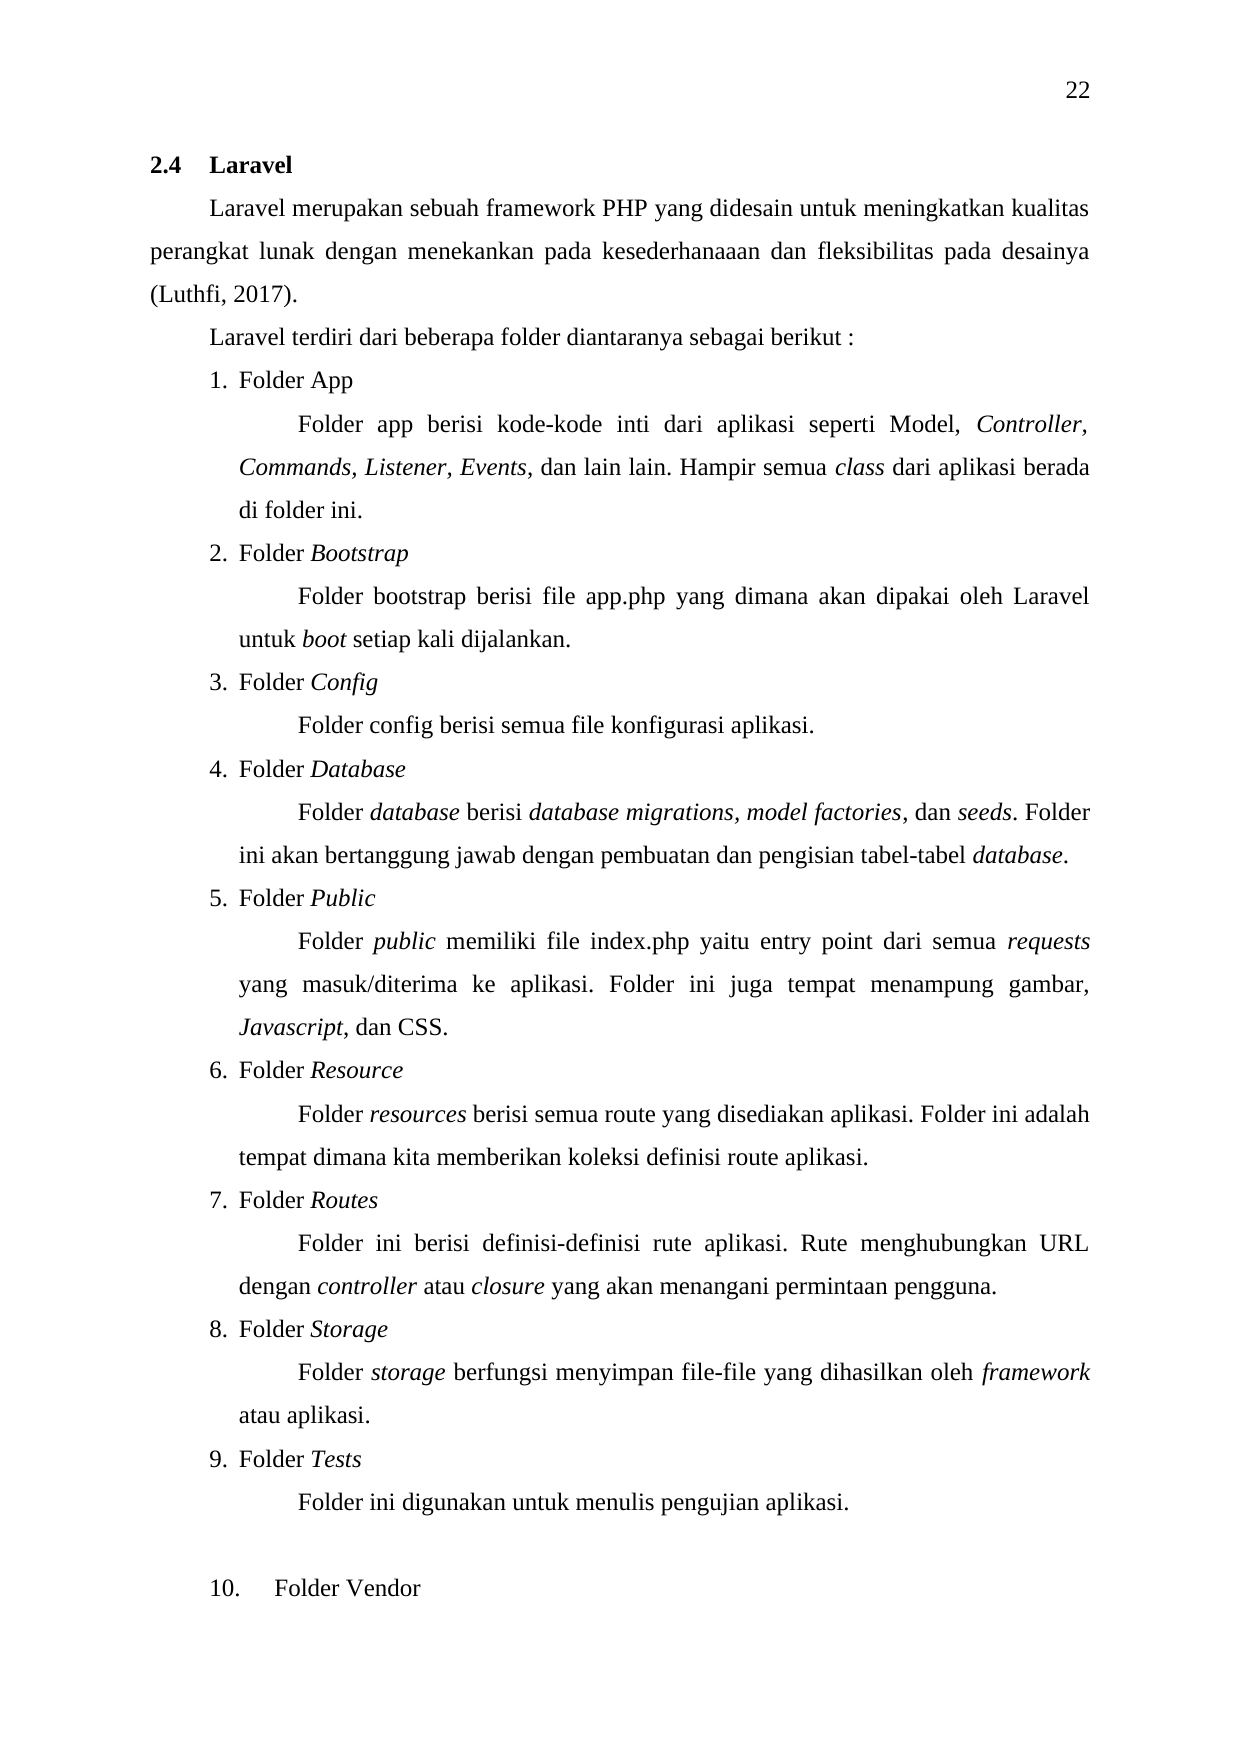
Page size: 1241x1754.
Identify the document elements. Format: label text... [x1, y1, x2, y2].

list Folder Routes [209, 1185, 1090, 1214]
list Folder public memiliki file index.php yaitu entry point dari semua requests yang masuk/diterima ke aplikasi. Folder ini juga tempat menampung gambar, Javascript, dan CSS. [239, 926, 1090, 1041]
list Folder App [209, 366, 1090, 394]
list Folder Storage [209, 1314, 1090, 1343]
list Folder ini digunakan untuk menulis pengujian aplikasi. [239, 1487, 1090, 1516]
list Folder Vendor [209, 1573, 1090, 1602]
text Laravel merupakan sebuah framework PHP yang didesain untuk meningkatkan kualitas perangkat lunak dengan menekankan pada kesederhanaaan dan fleksibilitas pada desainya (Luthfi, 2017). [150, 193, 1090, 308]
list Folder database berisi database migrations, model factories, dan seeds. Folder ini akan bertanggung jawab dengan pembuatan dan pengisian tabel-tabel database. [239, 797, 1090, 869]
subtitle Laravel [150, 150, 1090, 179]
list Folder config berisi semua file konfigurasi aplikasi. [239, 711, 1090, 739]
list Folder Bootstrap [209, 538, 1090, 567]
list Folder Database [209, 754, 1090, 782]
list Folder app berisi kode-kode inti dari aplikasi seperti Model, Controller, Commands, Listener, Events, dan lain lain. Hampir semua class dari aplikasi berada di folder ini. [239, 409, 1090, 524]
list Folder resources berisi semua route yang disediakan aplikasi. Folder ini adalah tempat dimana kita memberikan koleksi definisi route aplikasi. [239, 1099, 1090, 1171]
list Folder bootstrap berisi file app.php yang dimana akan dipakai oleh Laravel untuk boot setiap kali dijalankan. [239, 581, 1090, 653]
list Folder Resource [209, 1056, 1090, 1084]
text Folder storage berfungsi menyimpan file-file yang dihasilkan oleh framework atau aplikasi. [239, 1357, 1090, 1429]
list Folder Public [209, 883, 1090, 912]
text Laravel terdiri dari beberapa folder diantaranya sebagai berikut : [150, 322, 1090, 351]
list Folder Tests [209, 1444, 1090, 1472]
list Folder Config [209, 667, 1090, 696]
list Folder ini berisi definisi-definisi rute aplikasi. Rute menghubungkan URL dengan controller atau closure yang akan menangani permintaan pengguna. [239, 1228, 1090, 1300]
